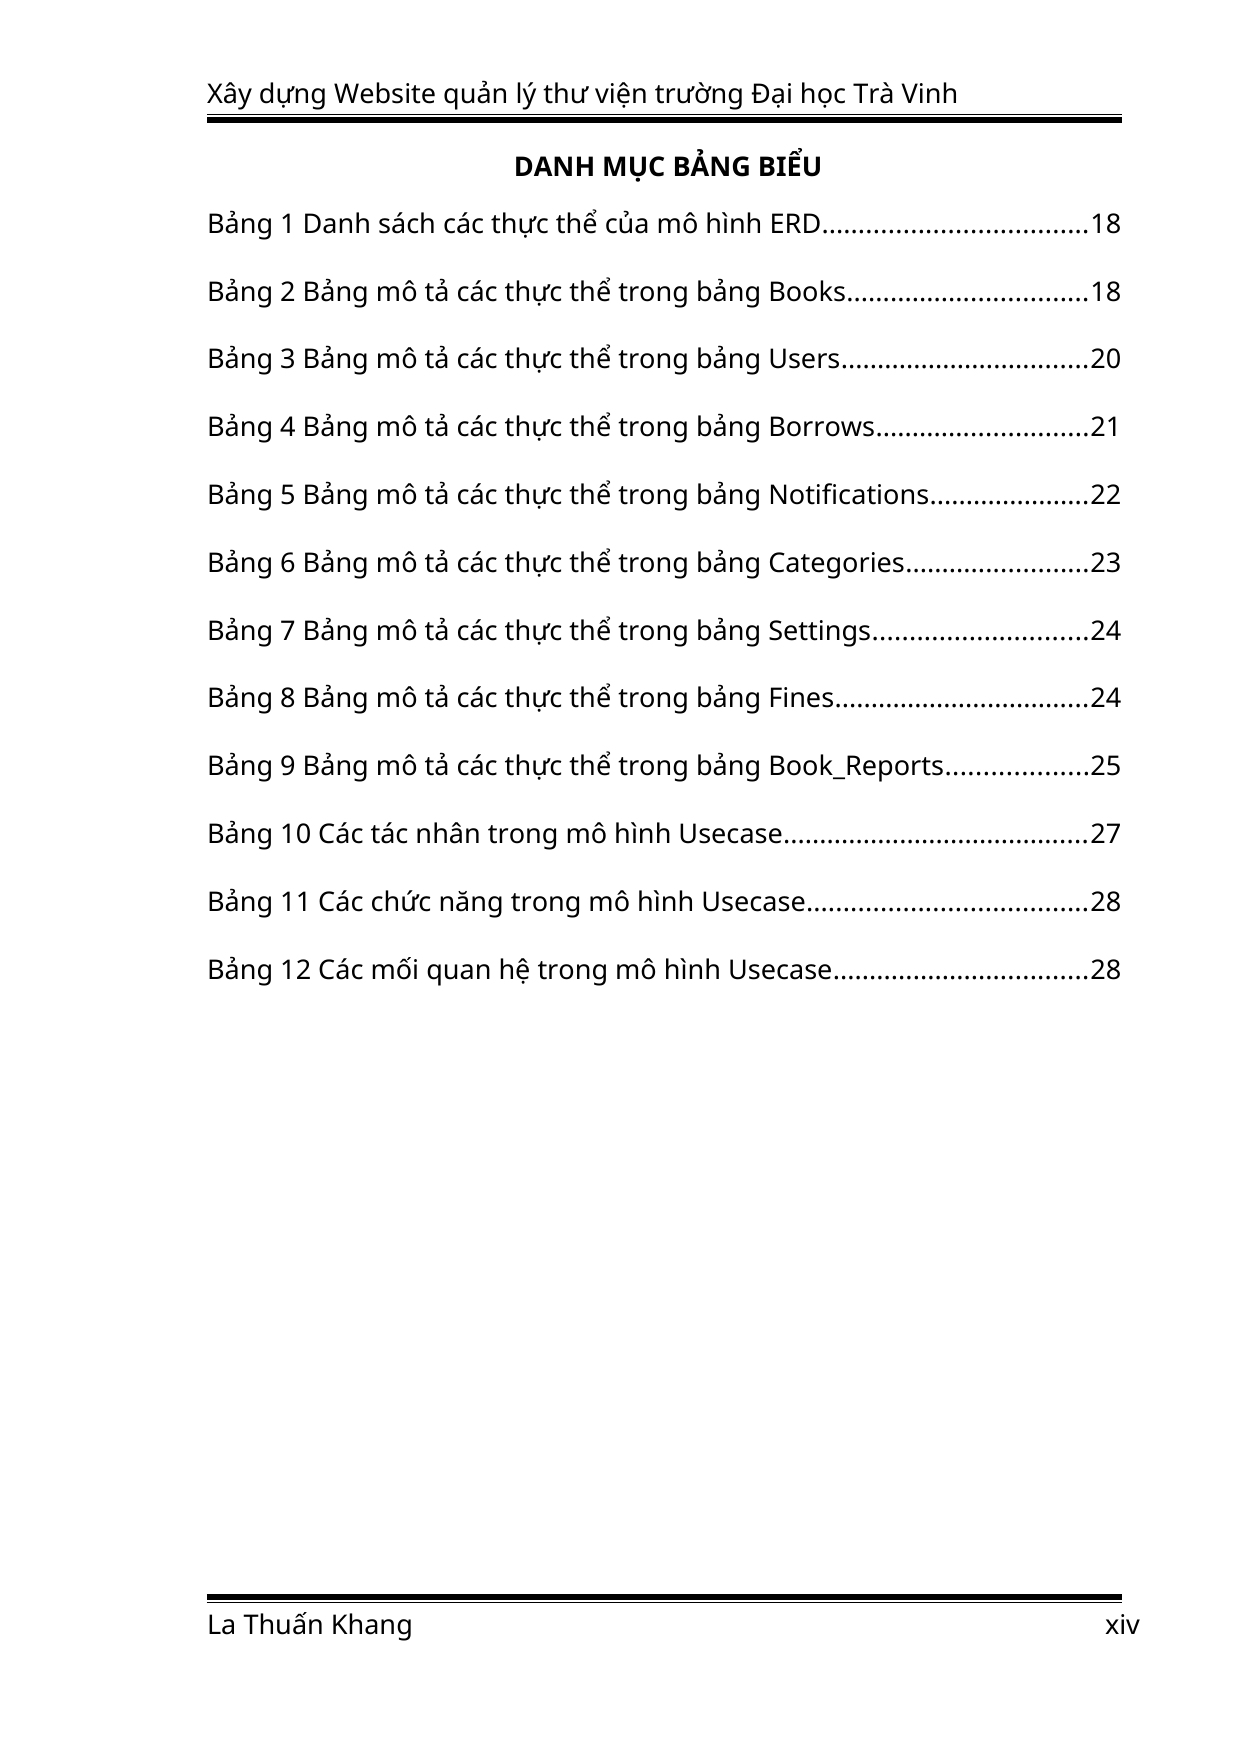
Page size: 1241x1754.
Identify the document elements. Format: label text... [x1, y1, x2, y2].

text Bảng 9 Bảng mô tả các thực thể trong bảng Book_Reports 25 [207, 747, 1122, 783]
text DANH MỤC BẢNG BIỂU [207, 148, 1122, 184]
text Bảng 7 Bảng mô tả các thực thể trong bảng Settings 24 [207, 611, 1122, 648]
text Bảng 3 Bảng mô tả các thực thể trong bảng Users 20 [207, 340, 1122, 377]
text Bảng 6 Bảng mô tả các thực thể trong bảng Categories 23 [207, 543, 1122, 580]
text Bảng 1 Danh sách các thực thể của mô hình ERD 18 [207, 204, 1122, 241]
text Bảng 10 Các tác nhân trong mô hình Usecase 27 [207, 814, 1122, 851]
text Bảng 12 Các mối quan hệ trong mô hình Usecase 28 [207, 950, 1122, 987]
text Bảng 8 Bảng mô tả các thực thể trong bảng Fines 24 [207, 679, 1122, 716]
text Bảng 2 Bảng mô tả các thực thể trong bảng Books 18 [207, 272, 1122, 309]
text Bảng 11 Các chức năng trong mô hình Usecase 28 [207, 882, 1122, 919]
text Bảng 4 Bảng mô tả các thực thể trong bảng Borrows 21 [207, 408, 1122, 444]
text Bảng 5 Bảng mô tả các thực thể trong bảng Notifications 22 [207, 475, 1122, 512]
